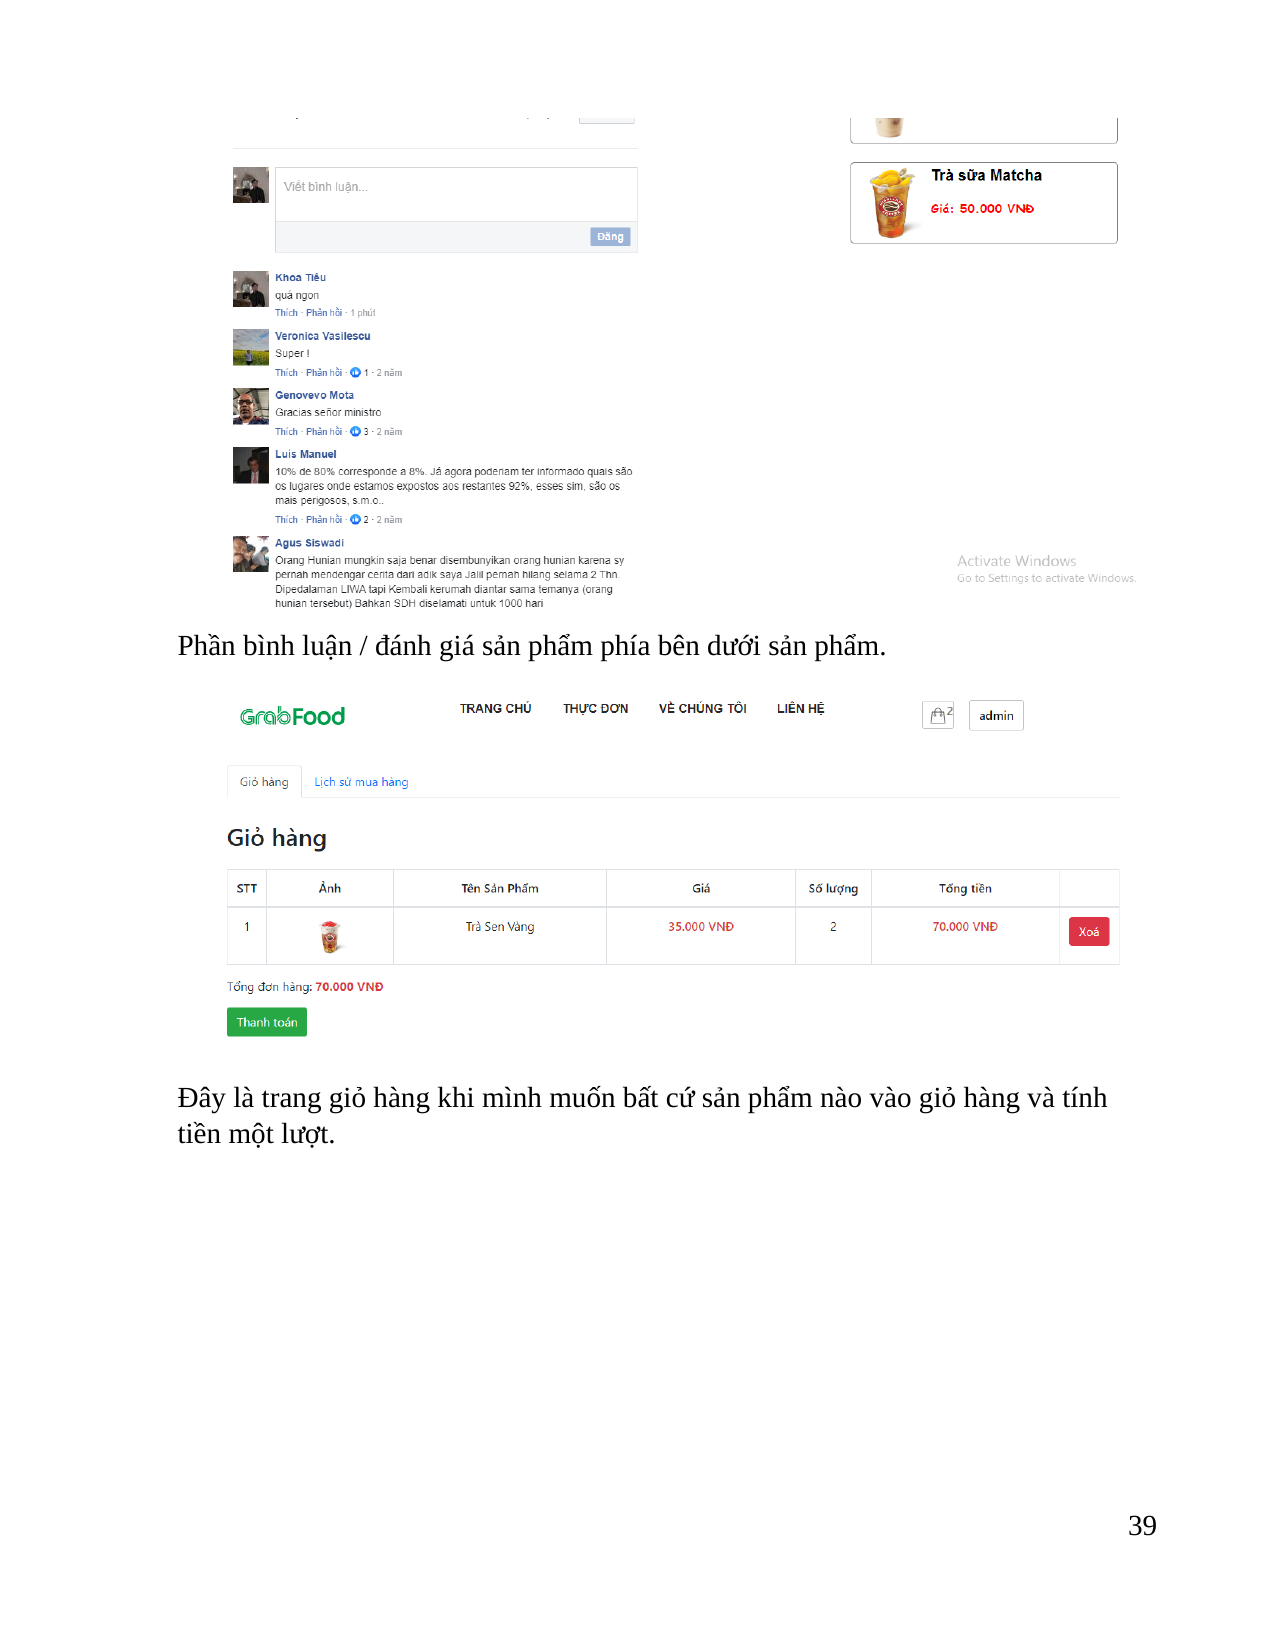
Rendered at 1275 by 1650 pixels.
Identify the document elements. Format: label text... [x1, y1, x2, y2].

text Phần bình luận / đánh giá sản phẩm phía bên dưới sản phẩm. [177, 628, 1157, 661]
text Đây là trang giỏ hàng khi mình muốn bất cứ sản phẩm nào vào giỏ hàng và tính tiền một lượt. [177, 1080, 1157, 1149]
picture [177, 118, 1157, 609]
picture [177, 680, 1157, 1062]
